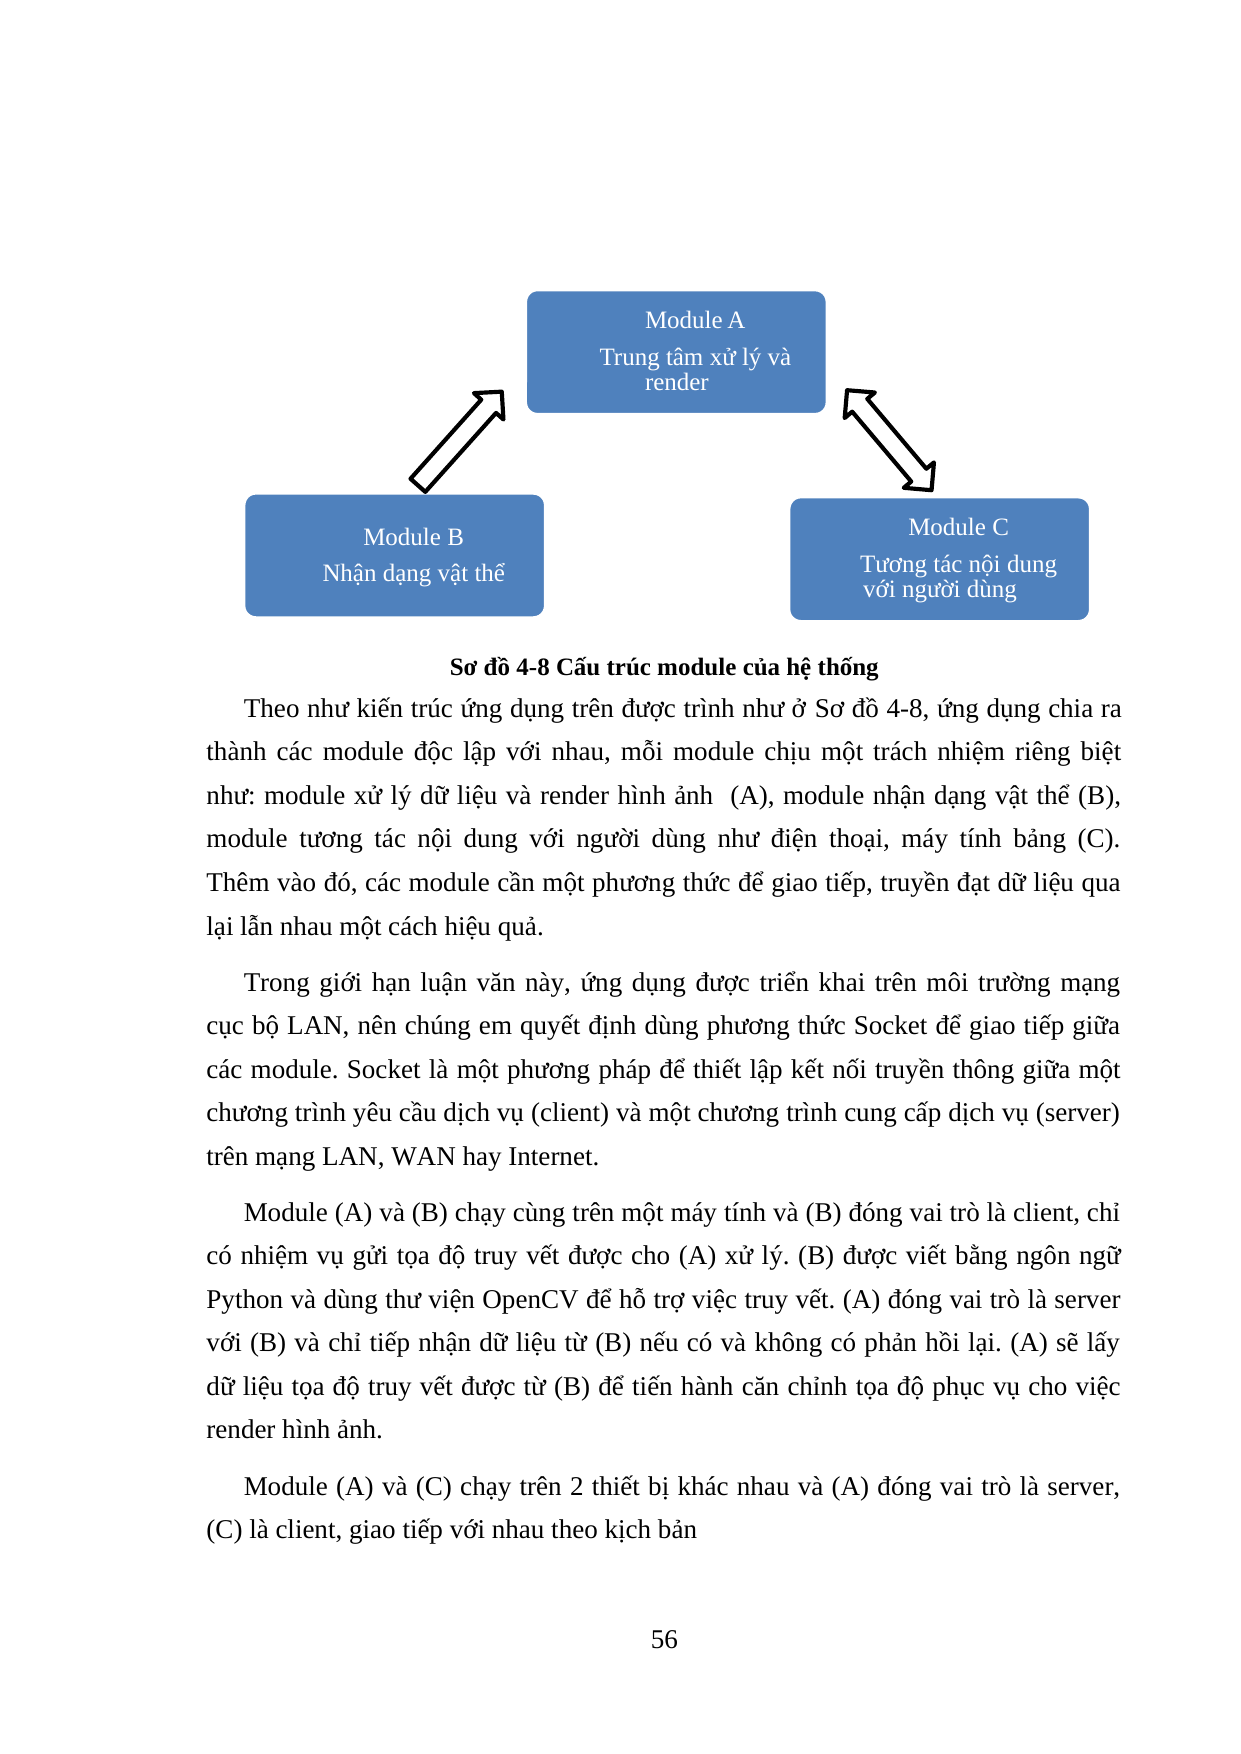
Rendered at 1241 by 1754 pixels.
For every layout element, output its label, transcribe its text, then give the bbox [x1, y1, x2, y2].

text Trong giới hạn luận văn này, ứng dụng được triển khai trên môi trường mạng cục bộ LAN, nên chúng em quyết định dùng phương thức Socket để giao tiếp giữa các module. Socket là một phương pháp để thiết lập kết nối truyền thông giữa một chương trình yêu cầu dịch vụ (client) và một chương trình cung cấp dịch vụ (server) trên mạng LAN, WAN hay Internet. [206, 966, 1122, 1171]
text Module (A) và (C) chạy trên 2 thiết bị khác nhau và (A) đóng vai trò là server, (C) là client, giao tiếp với nhau theo kịch bản [206, 1469, 1122, 1544]
text Module (A) và (B) chạy cùng trên một máy tính và (B) đóng vai trò là client, chỉ có nhiệm vụ gửi tọa độ truy vết được cho (A) xử lý. (B) được viết bằng ngôn ngữ Python và dùng thư viện OpenCV để hỗ trợ việc truy vết. (A) đóng vai trò là server với (B) và chỉ tiếp nhận dữ liệu từ (B) nếu có và không có phản hồi lại. (A) sẽ lấy dữ liệu tọa độ truy vết được từ (B) để tiến hành căn chỉnh tọa độ phục vụ cho việc render hình ảnh. [206, 1196, 1122, 1445]
